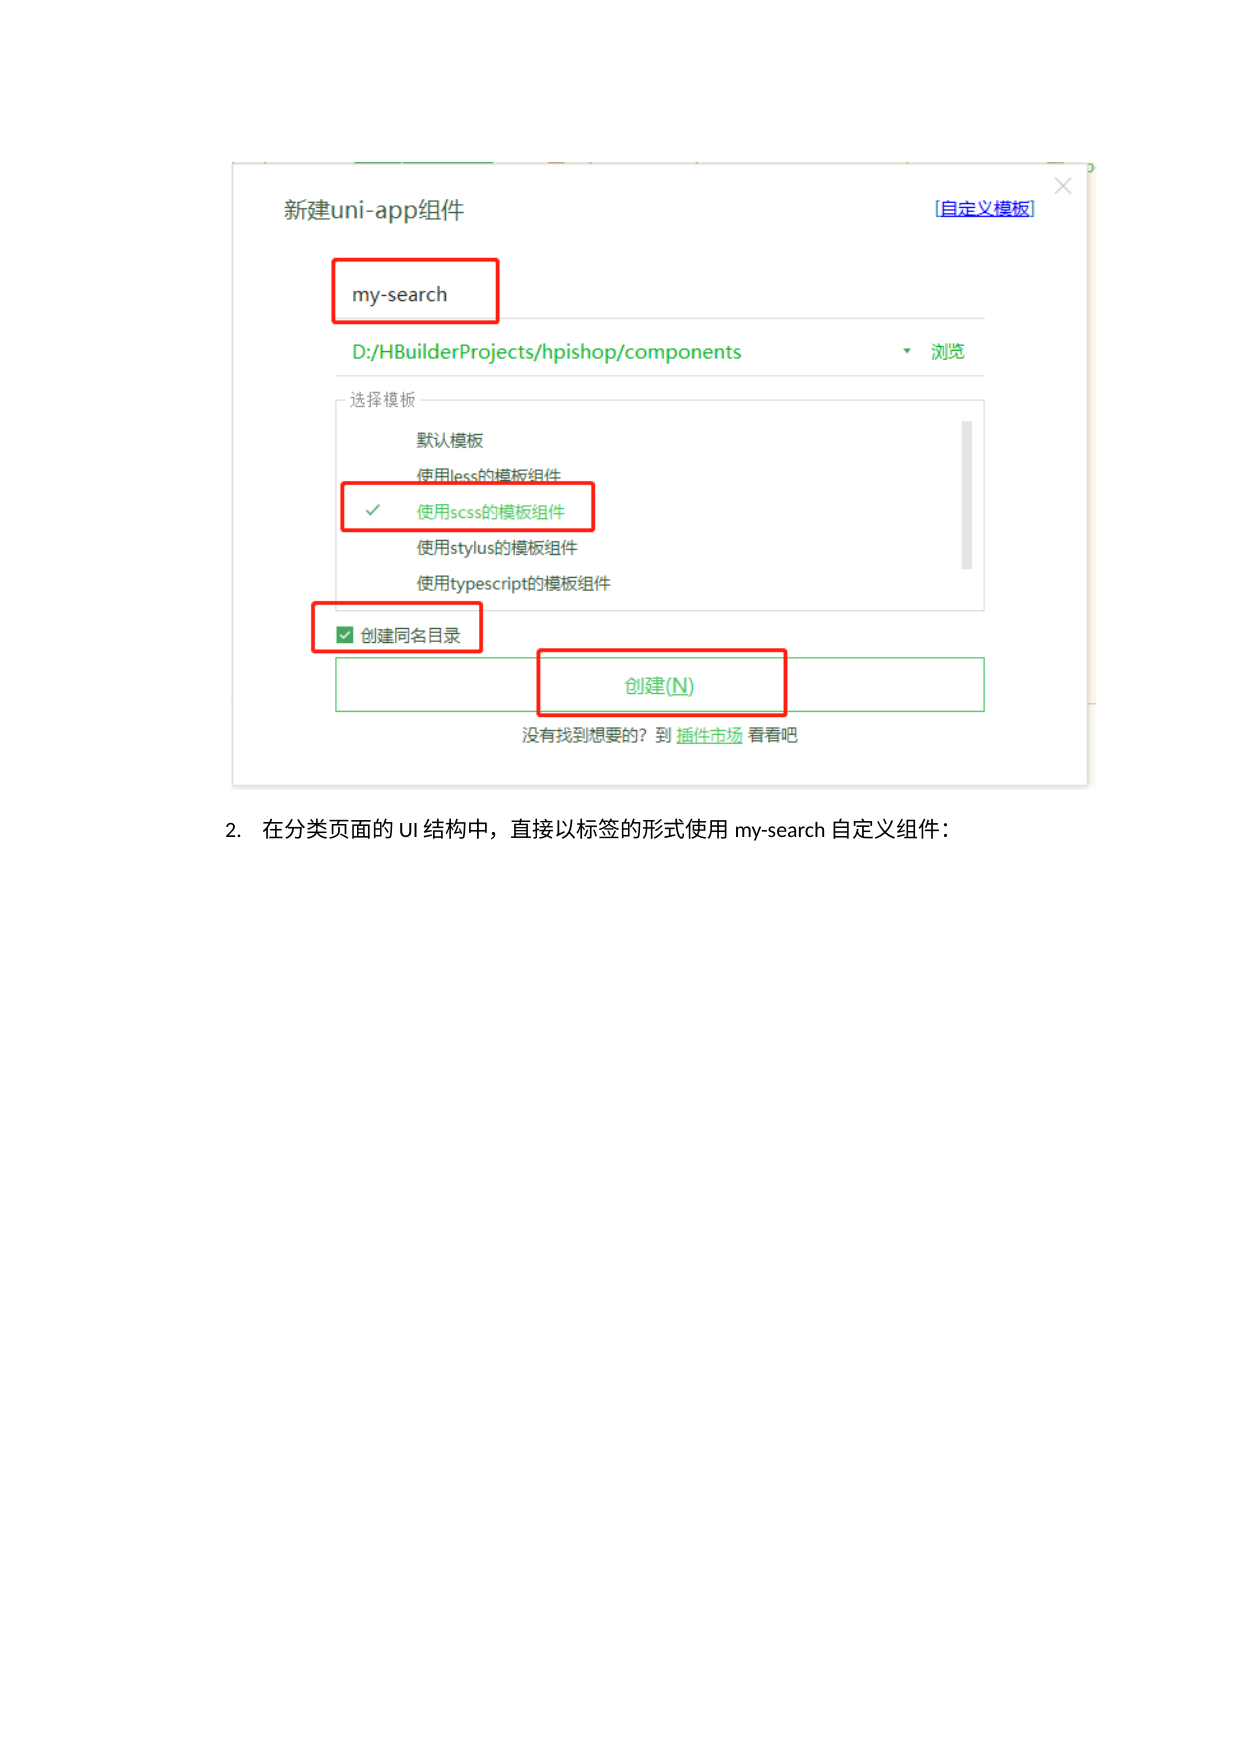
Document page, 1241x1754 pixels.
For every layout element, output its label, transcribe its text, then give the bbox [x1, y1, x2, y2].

picture [231, 162, 1097, 790]
list 在分类页面的 UI 结构中，直接以标签的形式使用 my-search 自定义组件： [225, 812, 1053, 844]
